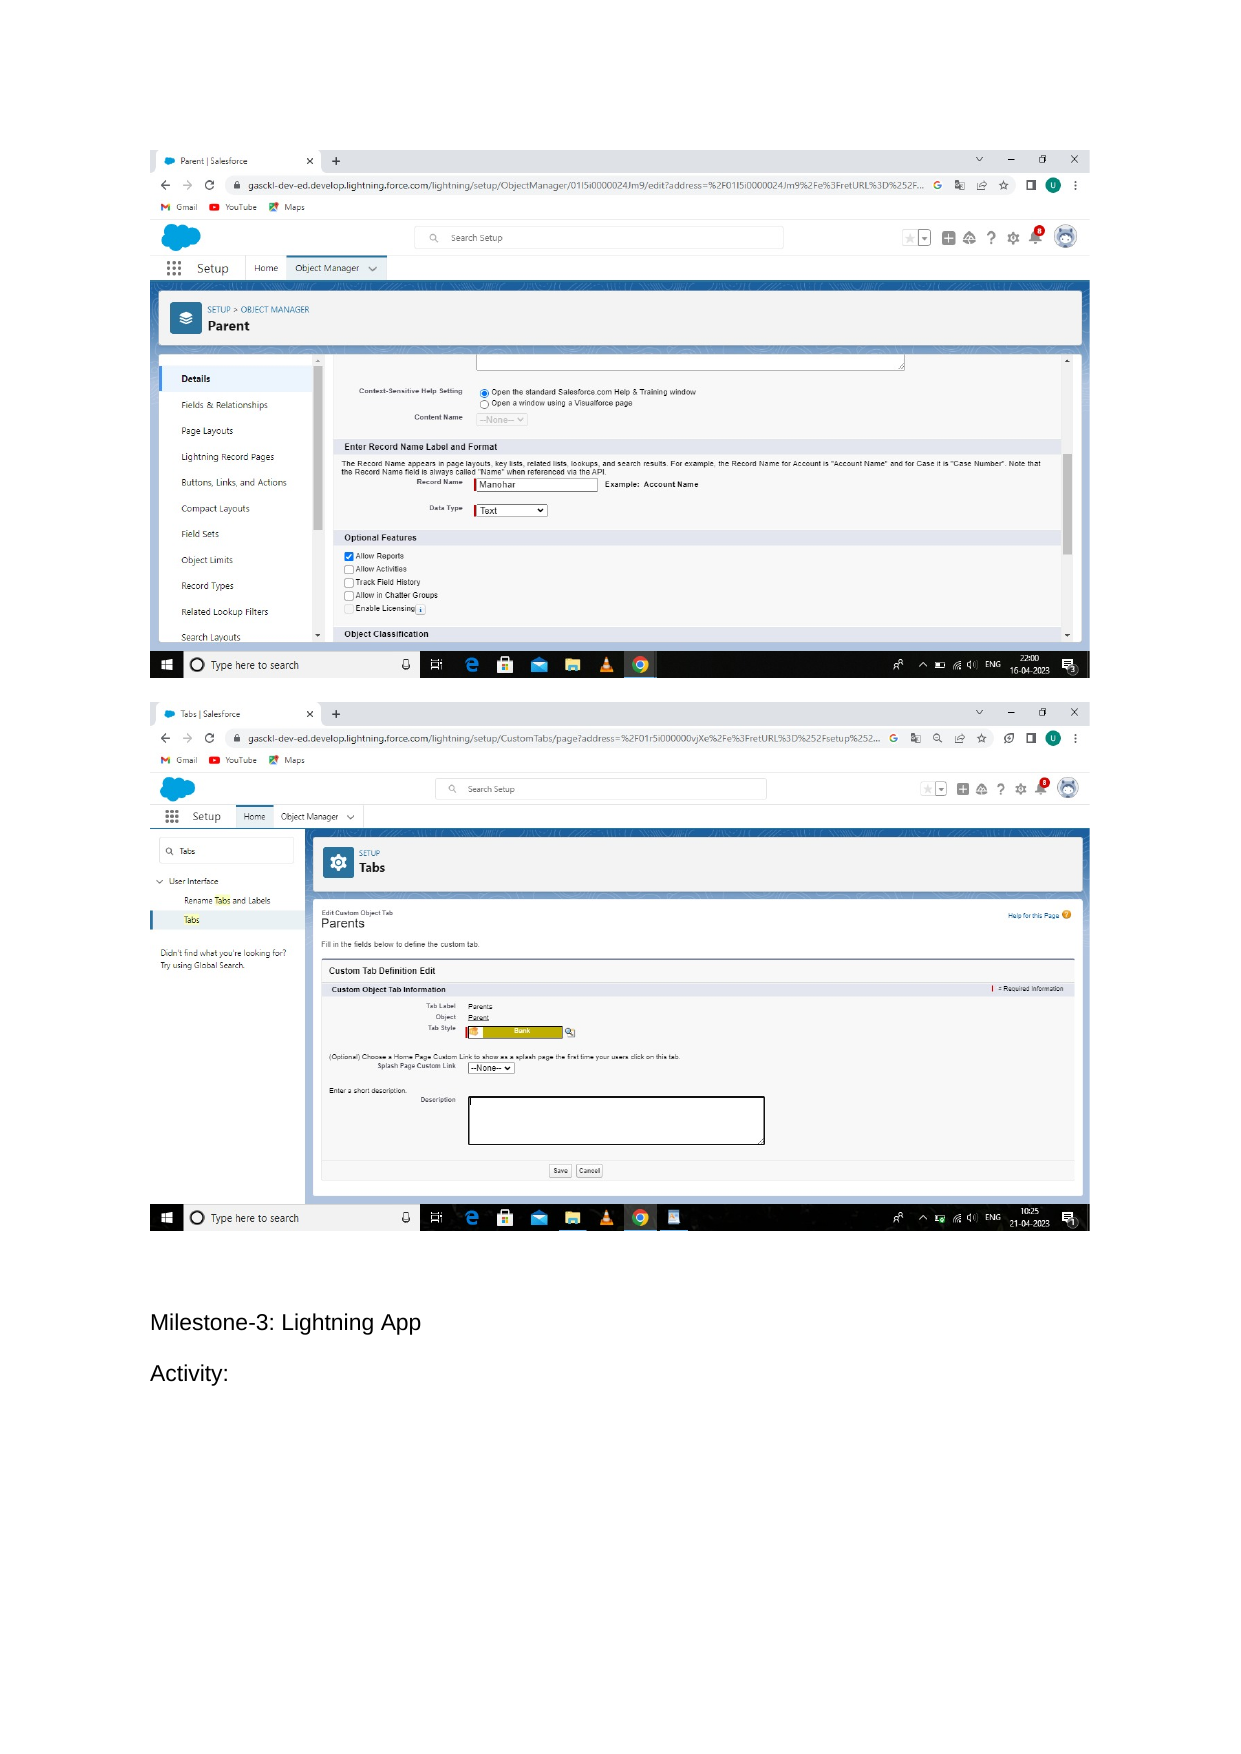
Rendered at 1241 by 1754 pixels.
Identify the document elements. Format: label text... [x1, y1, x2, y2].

picture [150, 702, 1090, 1231]
picture [150, 150, 1090, 678]
text Milestone-3: Lightning App [150, 1309, 1090, 1335]
text Activity: [150, 1360, 1090, 1386]
